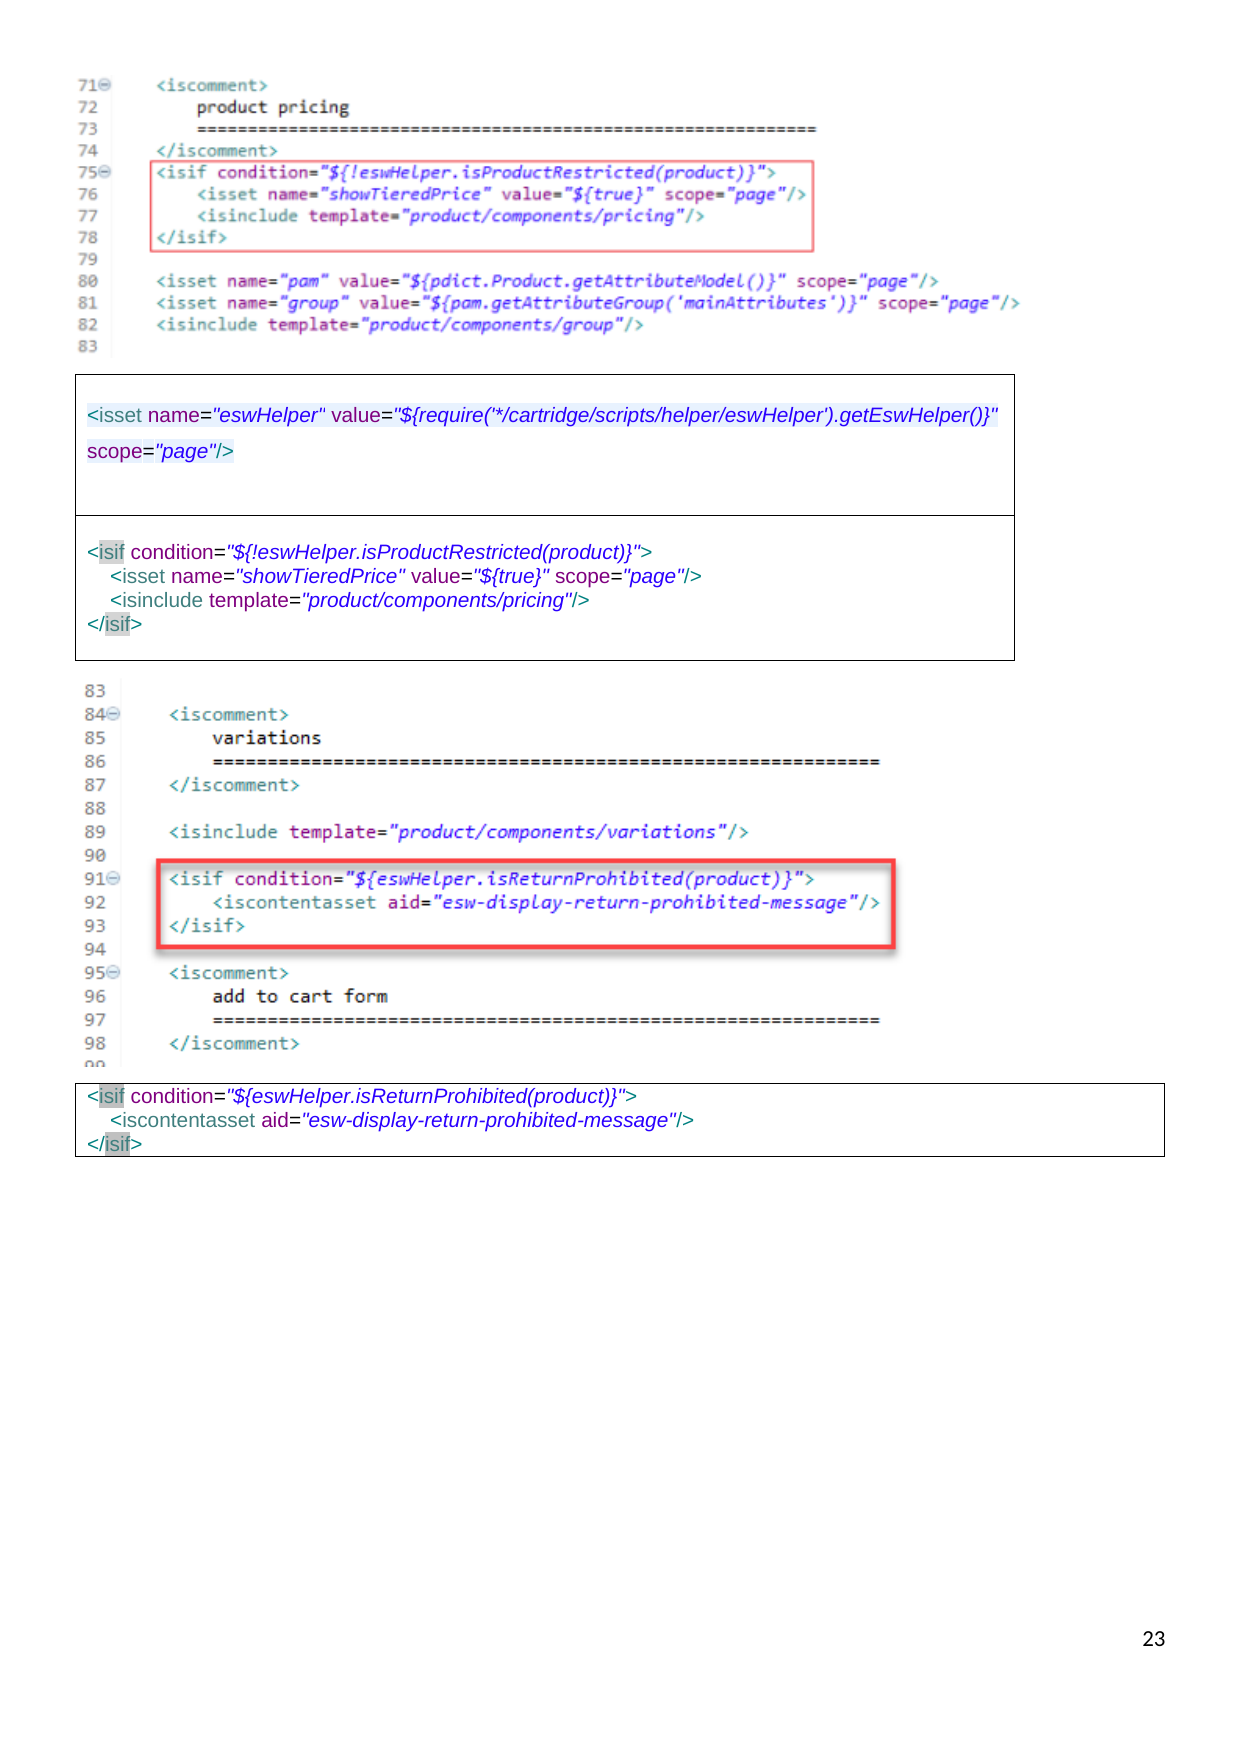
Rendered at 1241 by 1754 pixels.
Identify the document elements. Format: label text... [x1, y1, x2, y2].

table_cell <isif condition="${!eswHelper.isProductRestricted(product)}"> <isset name="showTieredPrice" value="${true}" scope="page"/> <isinclude template="product/components/pricing"/> </isif> [76, 516, 1014, 659]
table_header <isif condition="${eswHelper.isReturnProhibited(product)}"> <iscontentasset aid="esw-display-return-prohibited-message"/> </isif> [76, 1084, 1164, 1156]
table_header <isset name="eswHelper" value="${require('*/cartridge/scripts/helper/eswHelper').getEswHelper()}" scope="page"/> [76, 375, 1014, 515]
picture [75, 677, 968, 1067]
picture [75, 75, 1068, 358]
